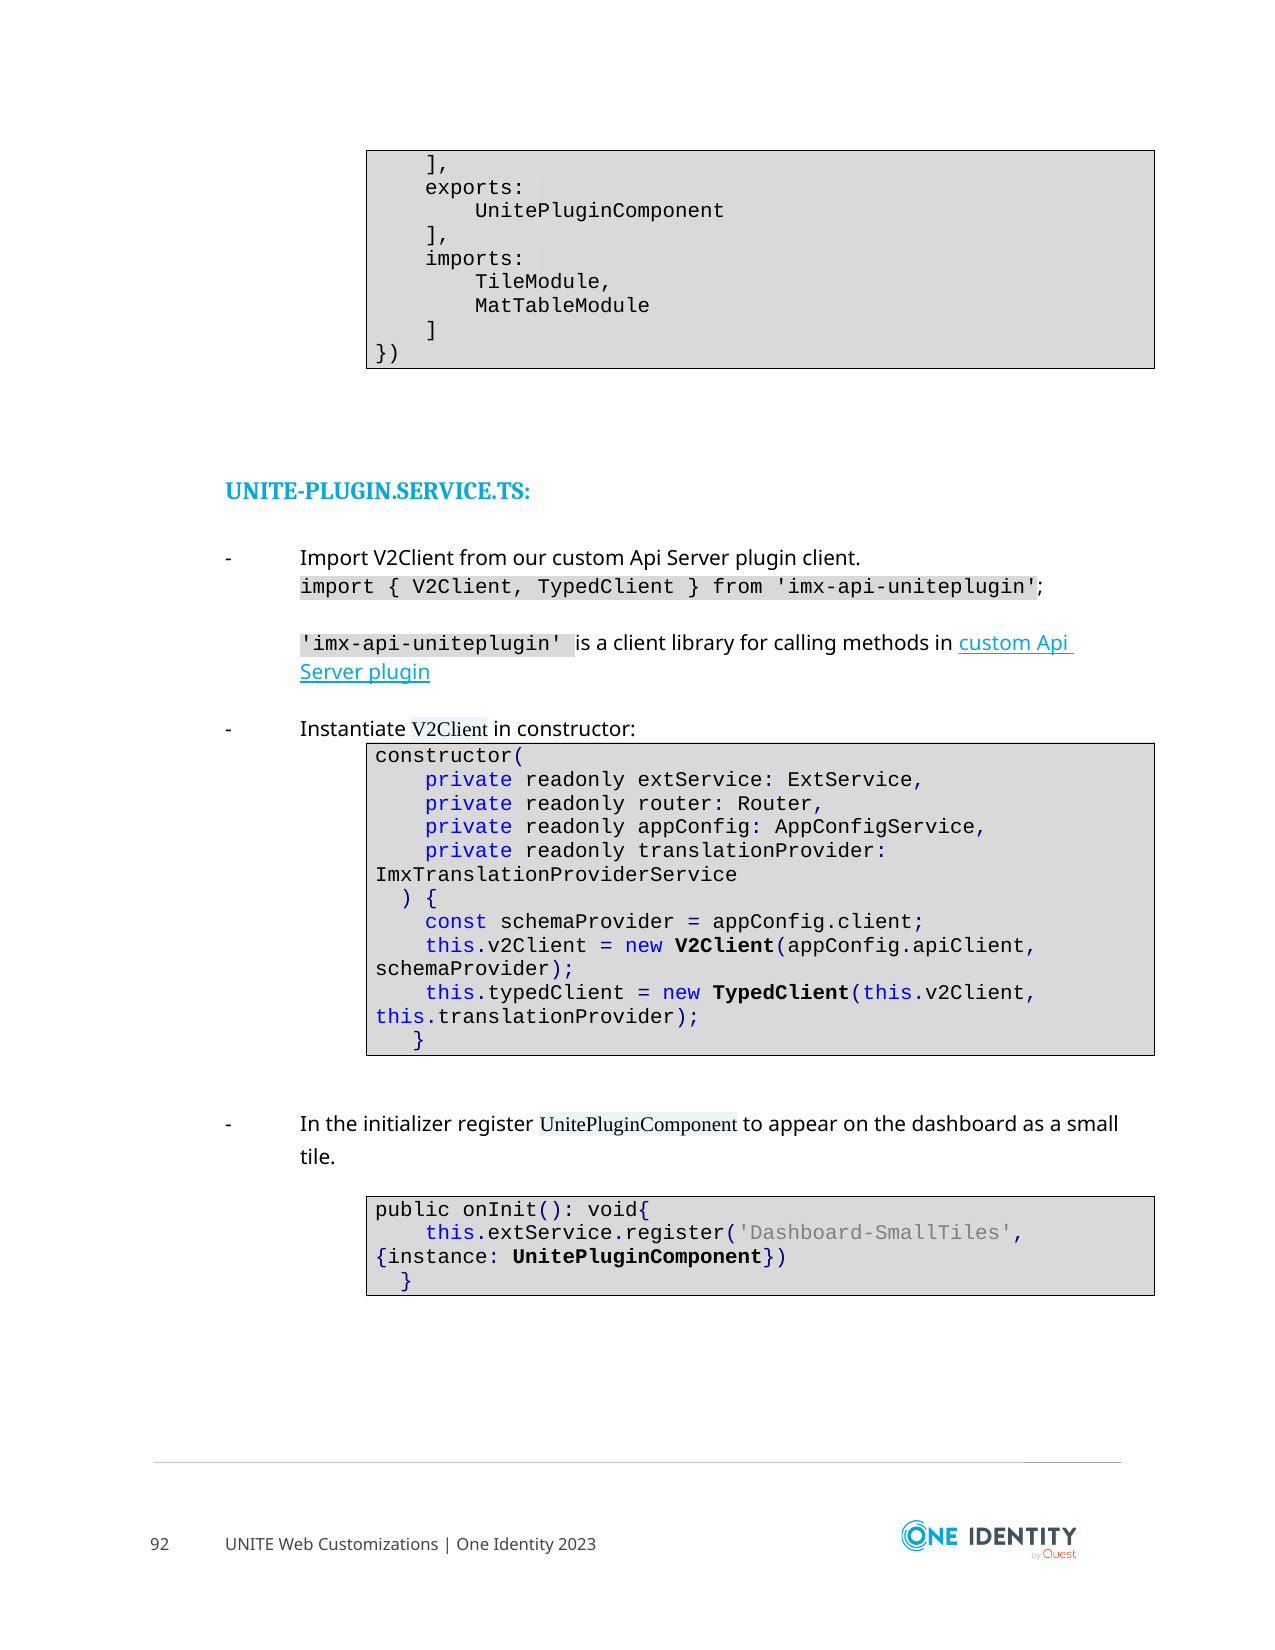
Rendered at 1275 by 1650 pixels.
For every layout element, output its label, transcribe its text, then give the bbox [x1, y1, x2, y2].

text private readonly extService: ExtService, [367, 766, 1154, 790]
text UnitePluginComponent [367, 197, 1154, 221]
text } [367, 1266, 1154, 1295]
text unite-plugin.service.ts: [150, 477, 1125, 539]
text ) { [367, 884, 1154, 908]
text this.typedClient = new TypedClient(this.v2Client, this.translationProvider); [367, 979, 1154, 1026]
text - Instantiate V2Client in constructor: [150, 714, 1125, 742]
text TileModule, [367, 268, 1154, 292]
text imports: [ [367, 244, 1154, 268]
text constructor( [367, 744, 1154, 766]
text private readonly translationProvider: ImxTranslationProviderService [367, 837, 1154, 884]
text ], [367, 221, 1154, 244]
text ] [367, 316, 1154, 339]
text import { V2Client, TypedClient } from 'imx-api-uniteplugin'; [150, 572, 1125, 600]
picture [901, 1520, 910, 1529]
text exports: [ [367, 174, 1154, 197]
text - In the initializer register UnitePluginComponent to appear on the dashboard as a small tile. [225, 1109, 1125, 1171]
text private readonly appConfig: AppConfigService, [367, 813, 1154, 837]
text private readonly router: Router, [367, 790, 1154, 813]
text 'imx-api-uniteplugin' is a client library for calling methods in custom Api Server plugin [300, 628, 1125, 686]
text this.v2Client = new V2Client(appConfig.apiClient, schemaProvider); [367, 932, 1154, 979]
text ], [367, 151, 1154, 174]
text public onInit(): void{ [367, 1197, 1154, 1219]
picture [905, 1522, 918, 1531]
text const schemaProvider = appConfig.client; [367, 908, 1154, 932]
text } [367, 1026, 1154, 1055]
picture [912, 1531, 921, 1541]
text this.extService.register('Dashboard-SmallTiles', {instance: UnitePluginComponent}) [367, 1219, 1154, 1266]
text - Import V2Client from our custom Api Server plugin client. [150, 543, 1125, 572]
text }) [367, 339, 1154, 368]
text MatTableModule [367, 292, 1154, 316]
picture [901, 1520, 1077, 1560]
